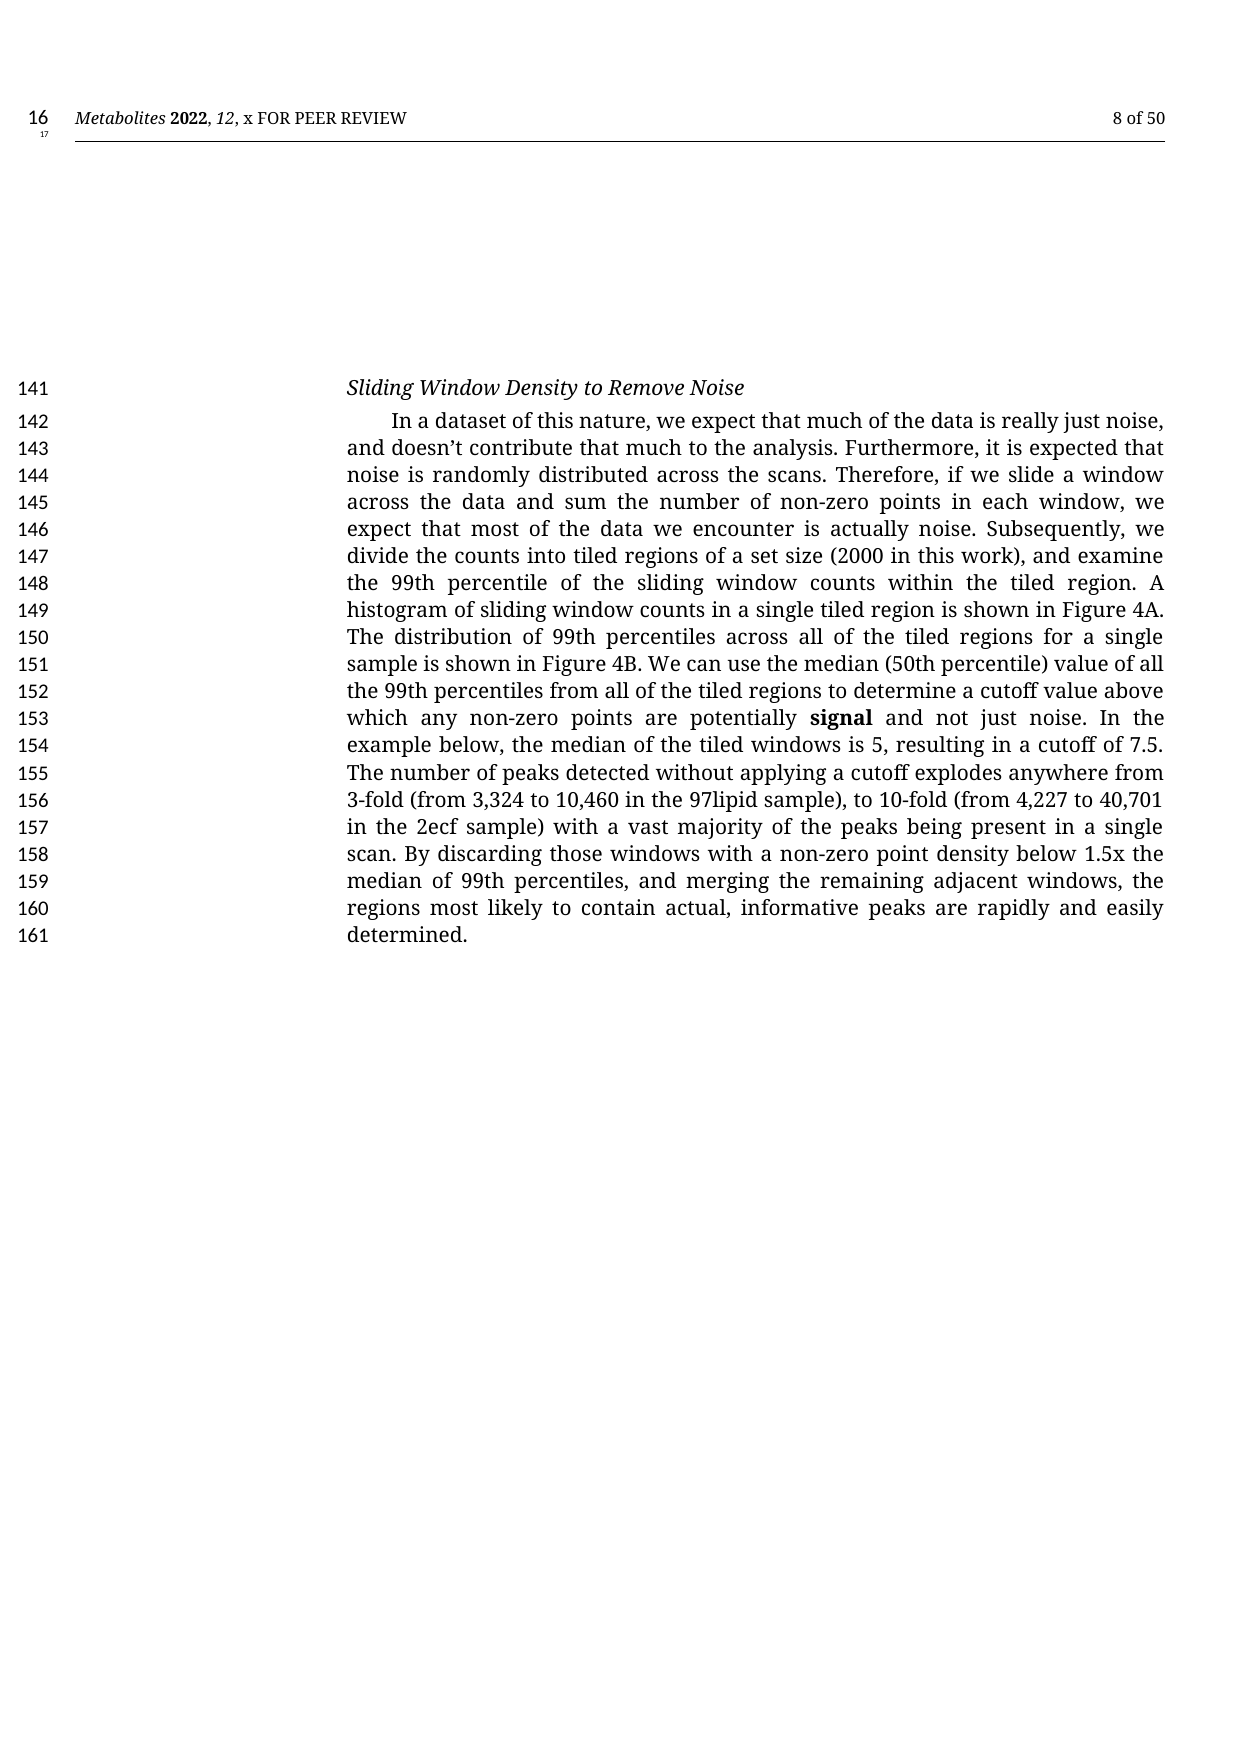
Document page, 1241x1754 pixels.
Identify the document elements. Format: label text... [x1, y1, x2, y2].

text In a dataset of this nature, we expect that much of the data is really just noise, and doesn’t contribute that much to the analysis. Furthermore, it is expected that noise is randomly distributed across the scans. Therefore, if we slide a window across the data and sum the number of non-zero points in each window, we expect that most of the data we encounter is actually noise. Subsequently, we divide the counts into tiled regions of a set size (2000 in this work), and examine the 99th percentile of the sliding window counts within the tiled region. A histogram of sliding window counts in a single tiled region is shown in Figure 4A. The distribution of 99th percentiles across all of the tiled regions for a single sample is shown in Figure 4B. We can use the median (50th percentile) value of all the 99th percentiles from all of the tiled regions to determine a cutoff value above which any non-zero points are potentially signal and not just noise. In the example below, the median of the tiled windows is 5, resulting in a cutoff of 7.5. The number of peaks detected without applying a cutoff explodes anywhere from 3-fold (from 3,324 to 10,460 in the 97lipid sample), to 10-fold (from 4,227 to 40,701 in the 2ecf sample) with a vast majority of the peaks being present in a single scan. By discarding those windows with a non-zero point density below 1.5x the median of 99th percentiles, and merging the remaining adjacent windows, the regions most likely to contain actual, informative peaks are rapidly and easily determined. [347, 407, 1165, 948]
subtitle Sliding Window Density to Remove Noise [347, 374, 1165, 401]
